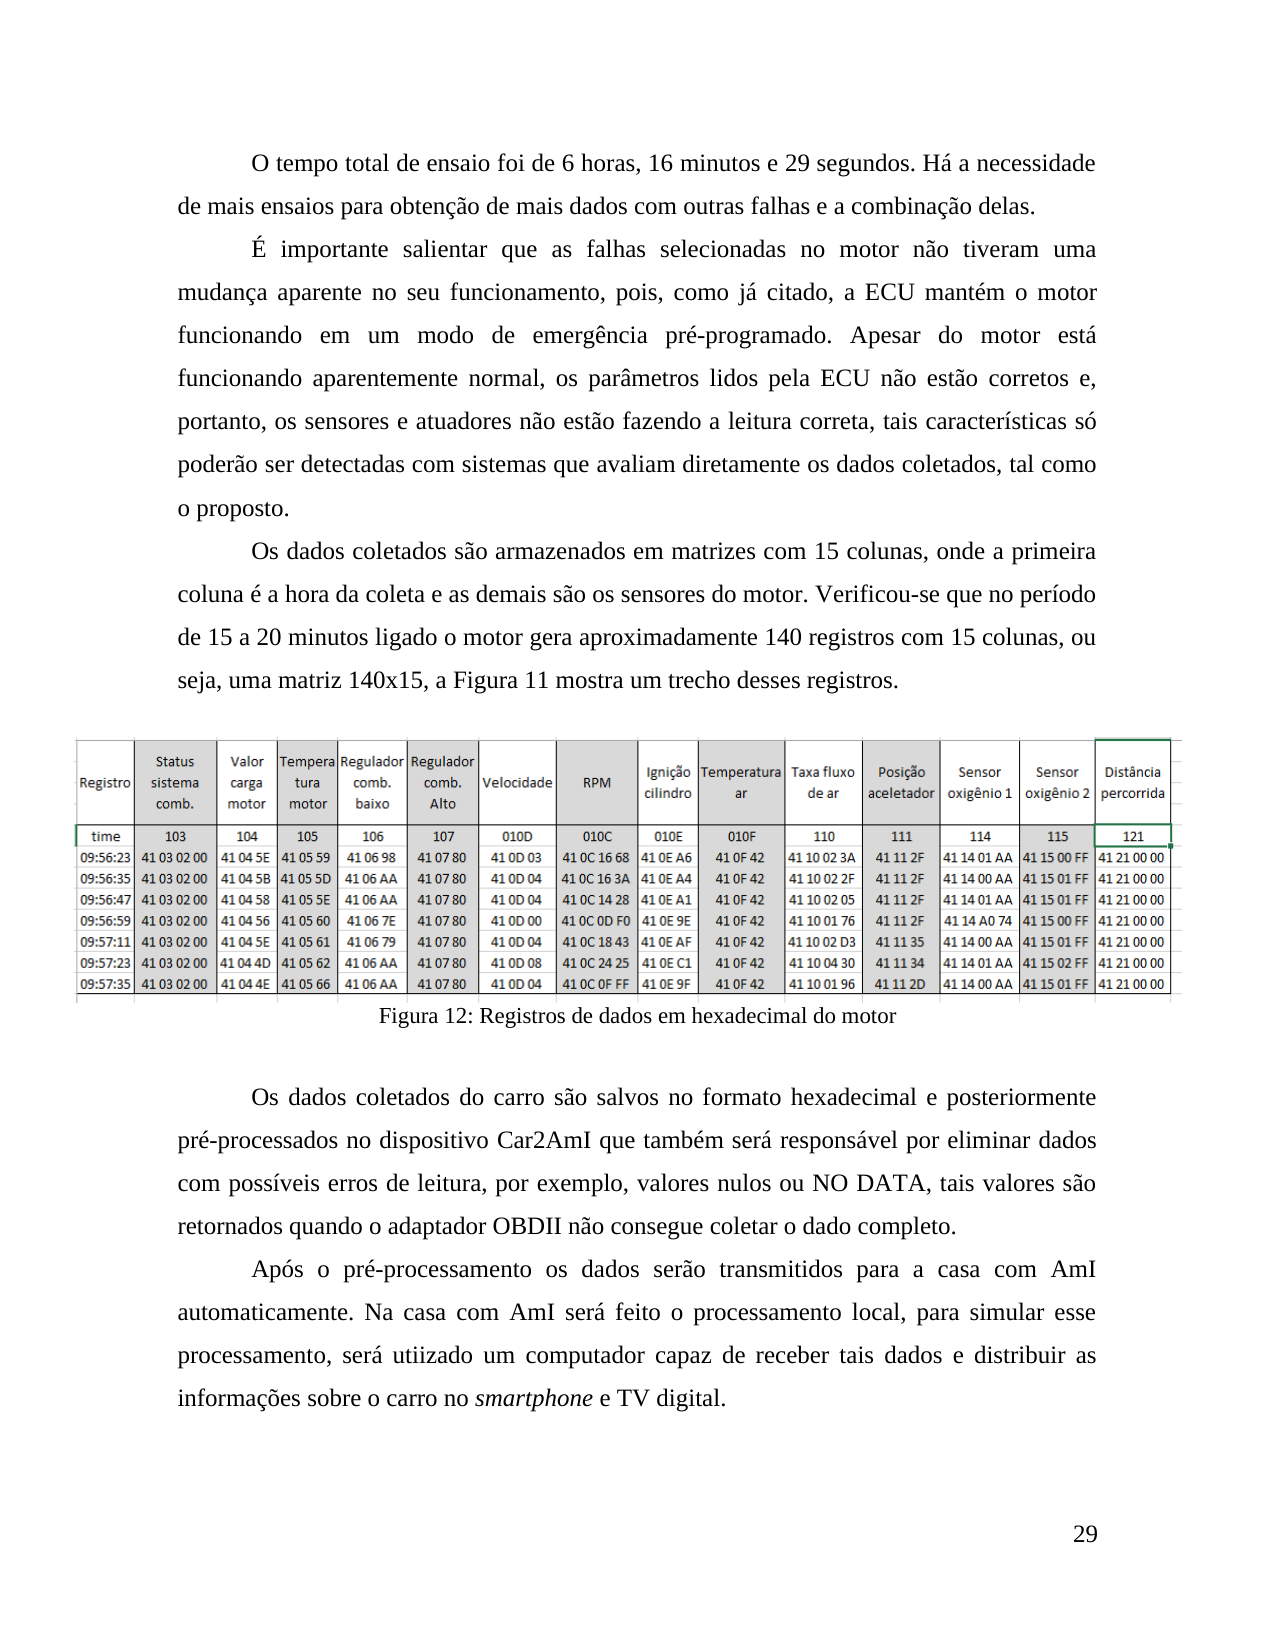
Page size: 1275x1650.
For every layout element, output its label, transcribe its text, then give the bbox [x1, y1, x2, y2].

text Figura 12: Registros de dados em hexadecimal do motor [177, 1003, 1098, 1029]
picture [73, 737, 1182, 1003]
text O tempo total de ensaio foi de 6 horas, 16 minutos e 29 segundos. Há a necessidade de mais ensaios para obtenção de mais dados com outras falhas e a combinação delas. [177, 148, 1098, 219]
text Após o pré-processamento os dados serão transmitidos para a casa com AmI automaticamente. Na casa com AmI será feito o processamento local, para simular esse processamento, será utiizado um computador capaz de receber tais dados e distribuir as informações sobre o carro no smartphone e TV digital. [177, 1254, 1098, 1412]
text É importante salientar que as falhas selecionadas no motor não tiveram uma mudança aparente no seu funcionamento, pois, como já citado, a ECU mantém o motor funcionando em um modo de emergência pré-programado. Apesar do motor está funcionando aparentemente normal, os parâmetros lidos pela ECU não estão corretos e, portanto, os sensores e atuadores não estão fazendo a leitura correta, tais características só poderão ser detectadas com sistemas que avaliam diretamente os dados coletados, tal como o proposto. [177, 234, 1098, 521]
text Os dados coletados do carro são salvos no formato hexadecimal e posteriormente pré-processados no dispositivo Car2AmI que também será responsável por eliminar dados com possíveis erros de leitura, por exemplo, valores nulos ou NO DATA, tais valores são retornados quando o adaptador OBDII não consegue coletar o dado completo. [177, 1082, 1098, 1240]
text Os dados coletados são armazenados em matrizes com 15 colunas, onde a primeira coluna é a hora da coleta e as demais são os sensores do motor. Verificou-se que no período de 15 a 20 minutos ligado o motor gera aproximadamente 140 registros com 15 colunas, ou seja, uma matriz 140x15, a Figura 11 mostra um trecho desses registros. [177, 536, 1098, 694]
